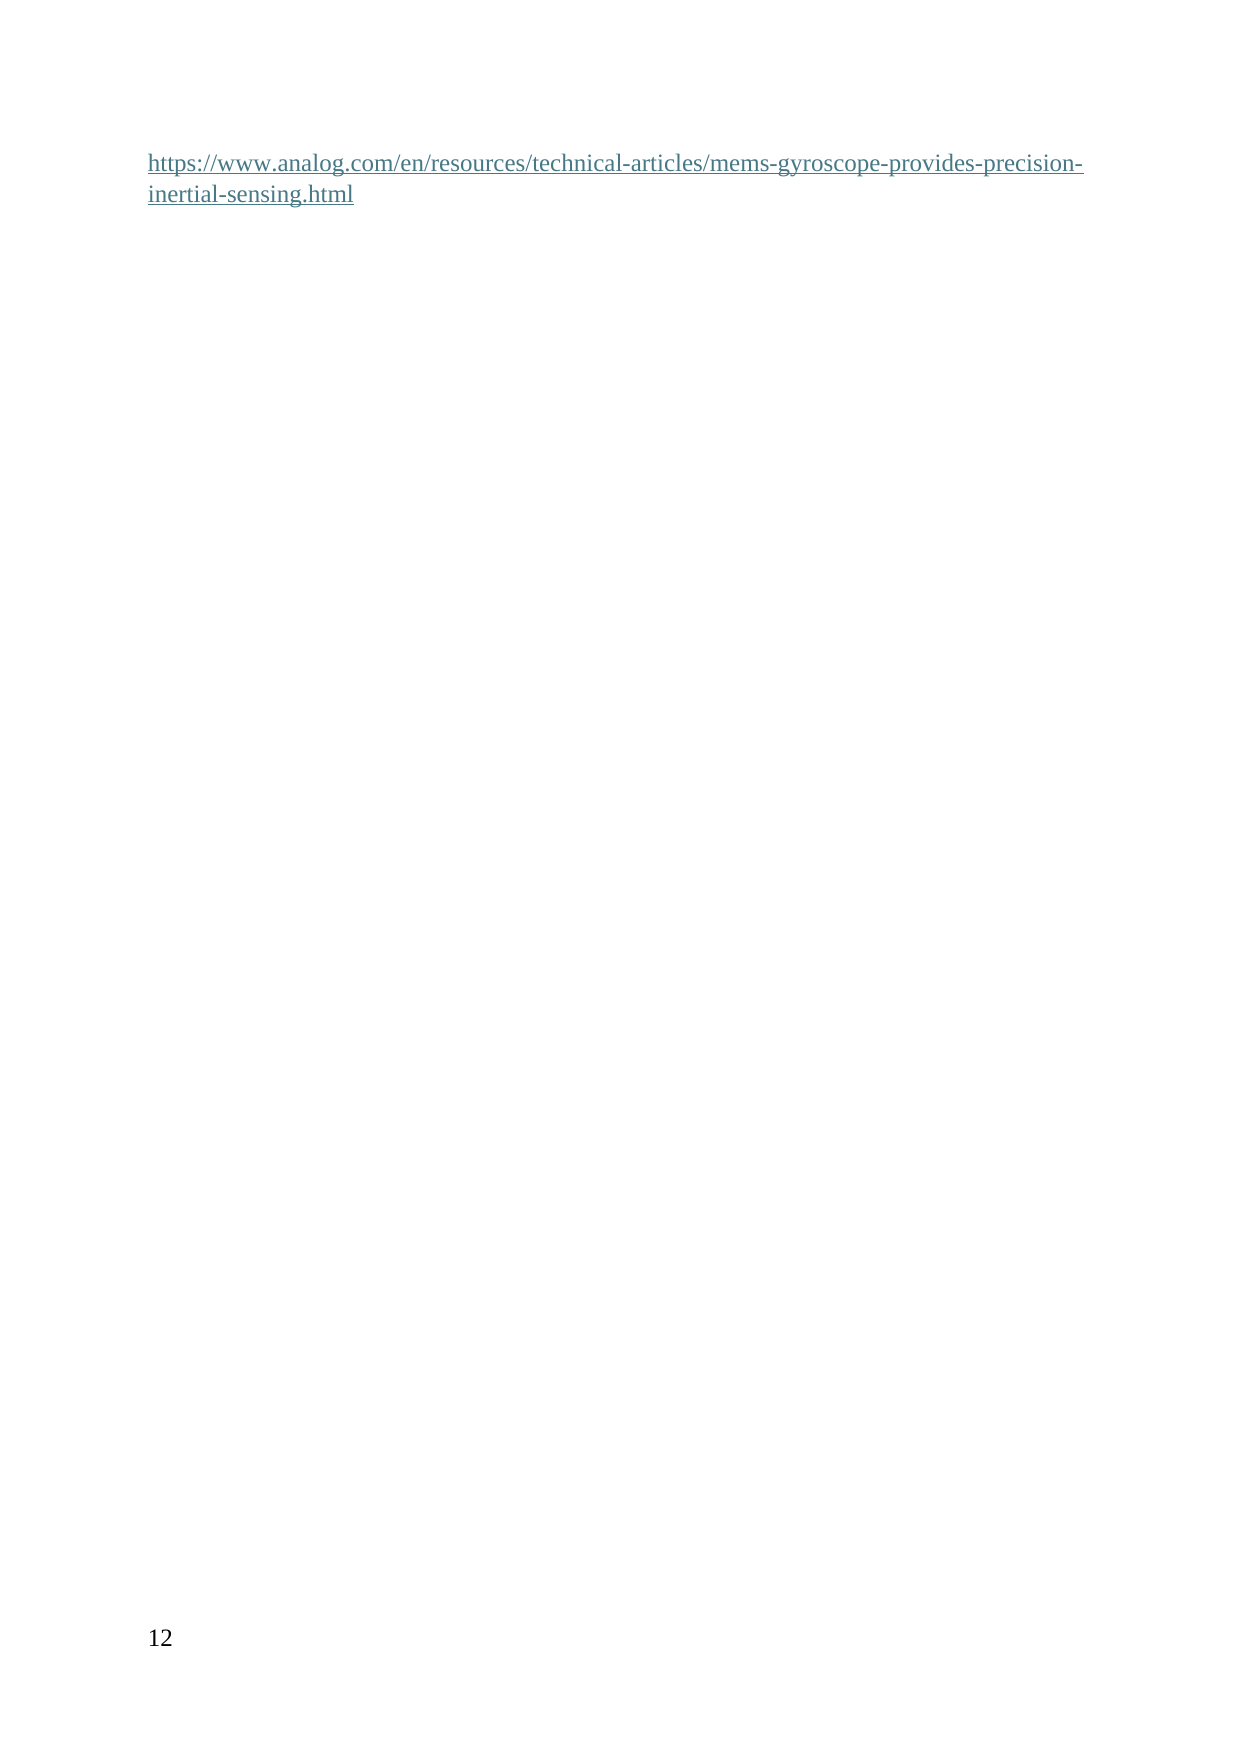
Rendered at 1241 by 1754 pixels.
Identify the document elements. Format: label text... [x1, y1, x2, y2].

text https://www.analog.com/en/resources/technical-articles/mems-gyroscope-provides-precision-inertial-sensing.html [148, 148, 1093, 207]
